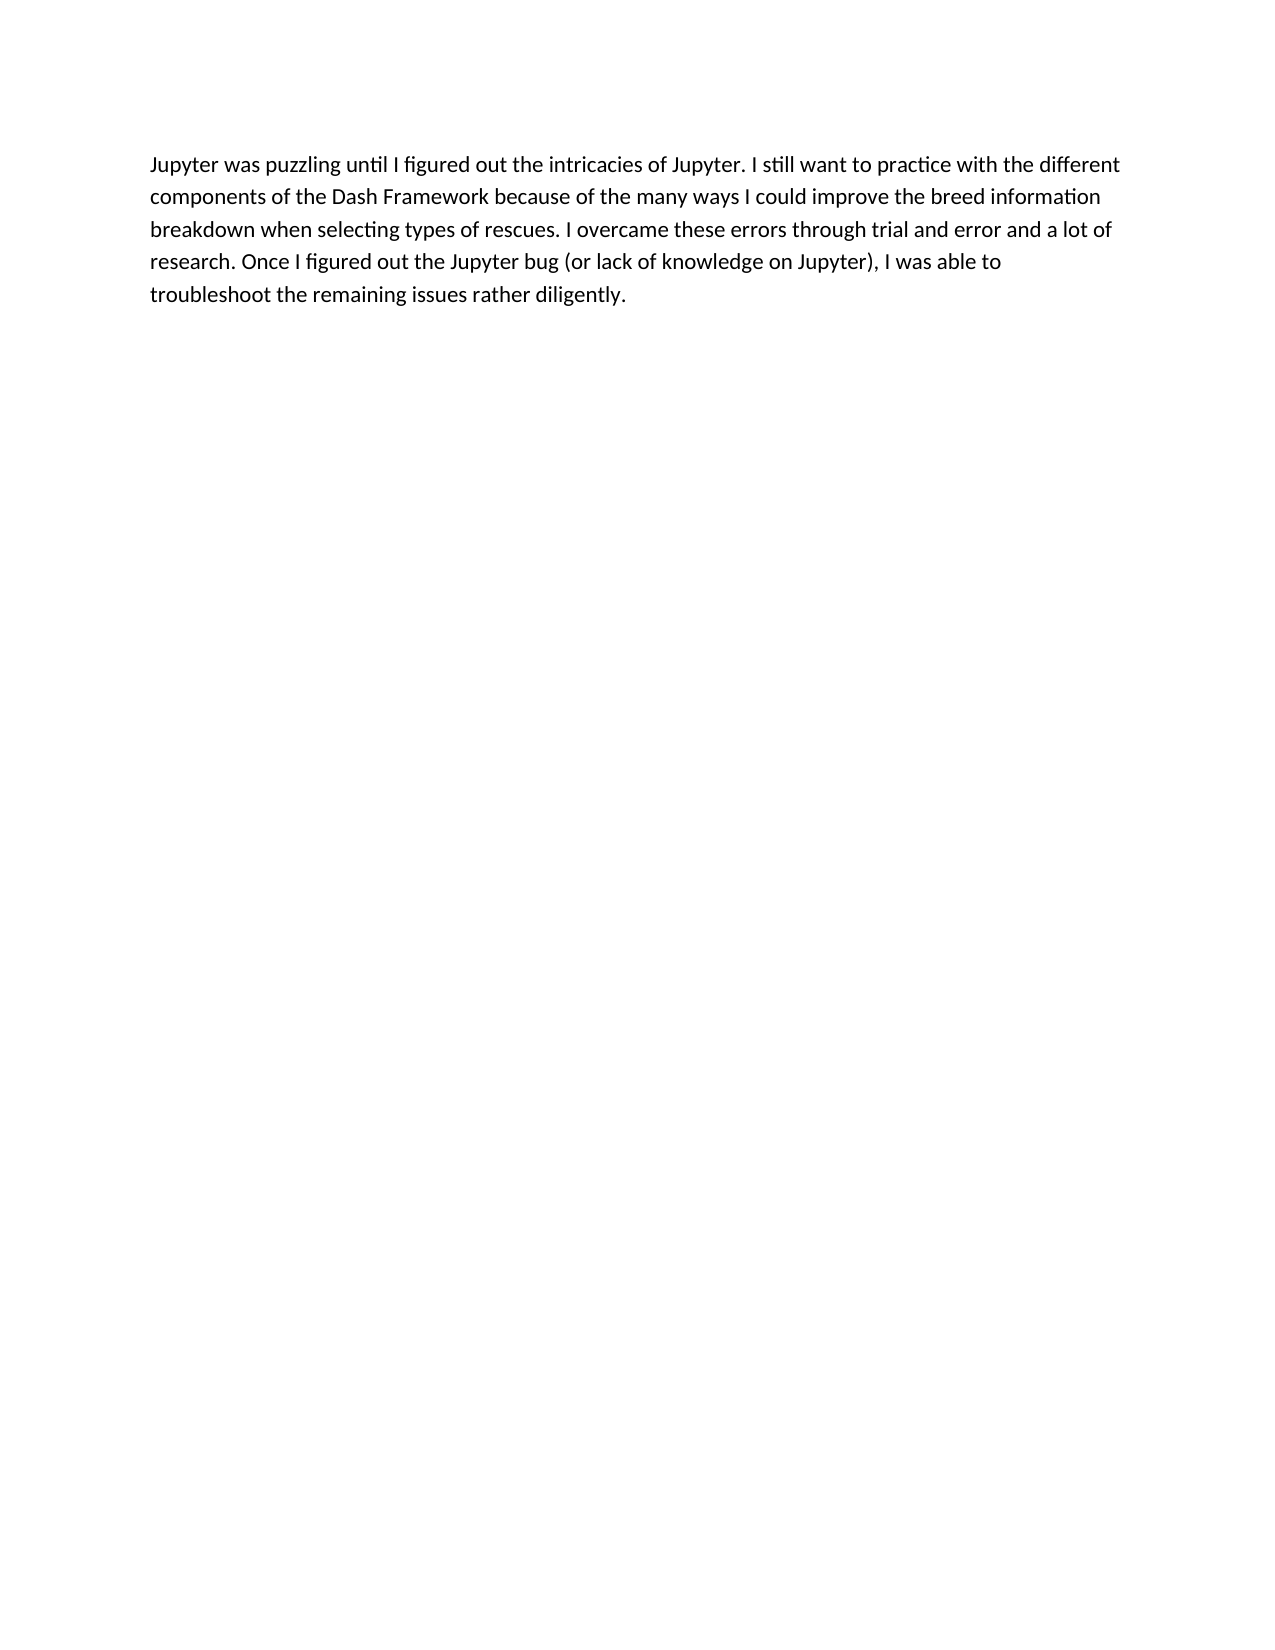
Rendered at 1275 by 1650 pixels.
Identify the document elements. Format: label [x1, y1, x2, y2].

text [150, 150, 1125, 308]
